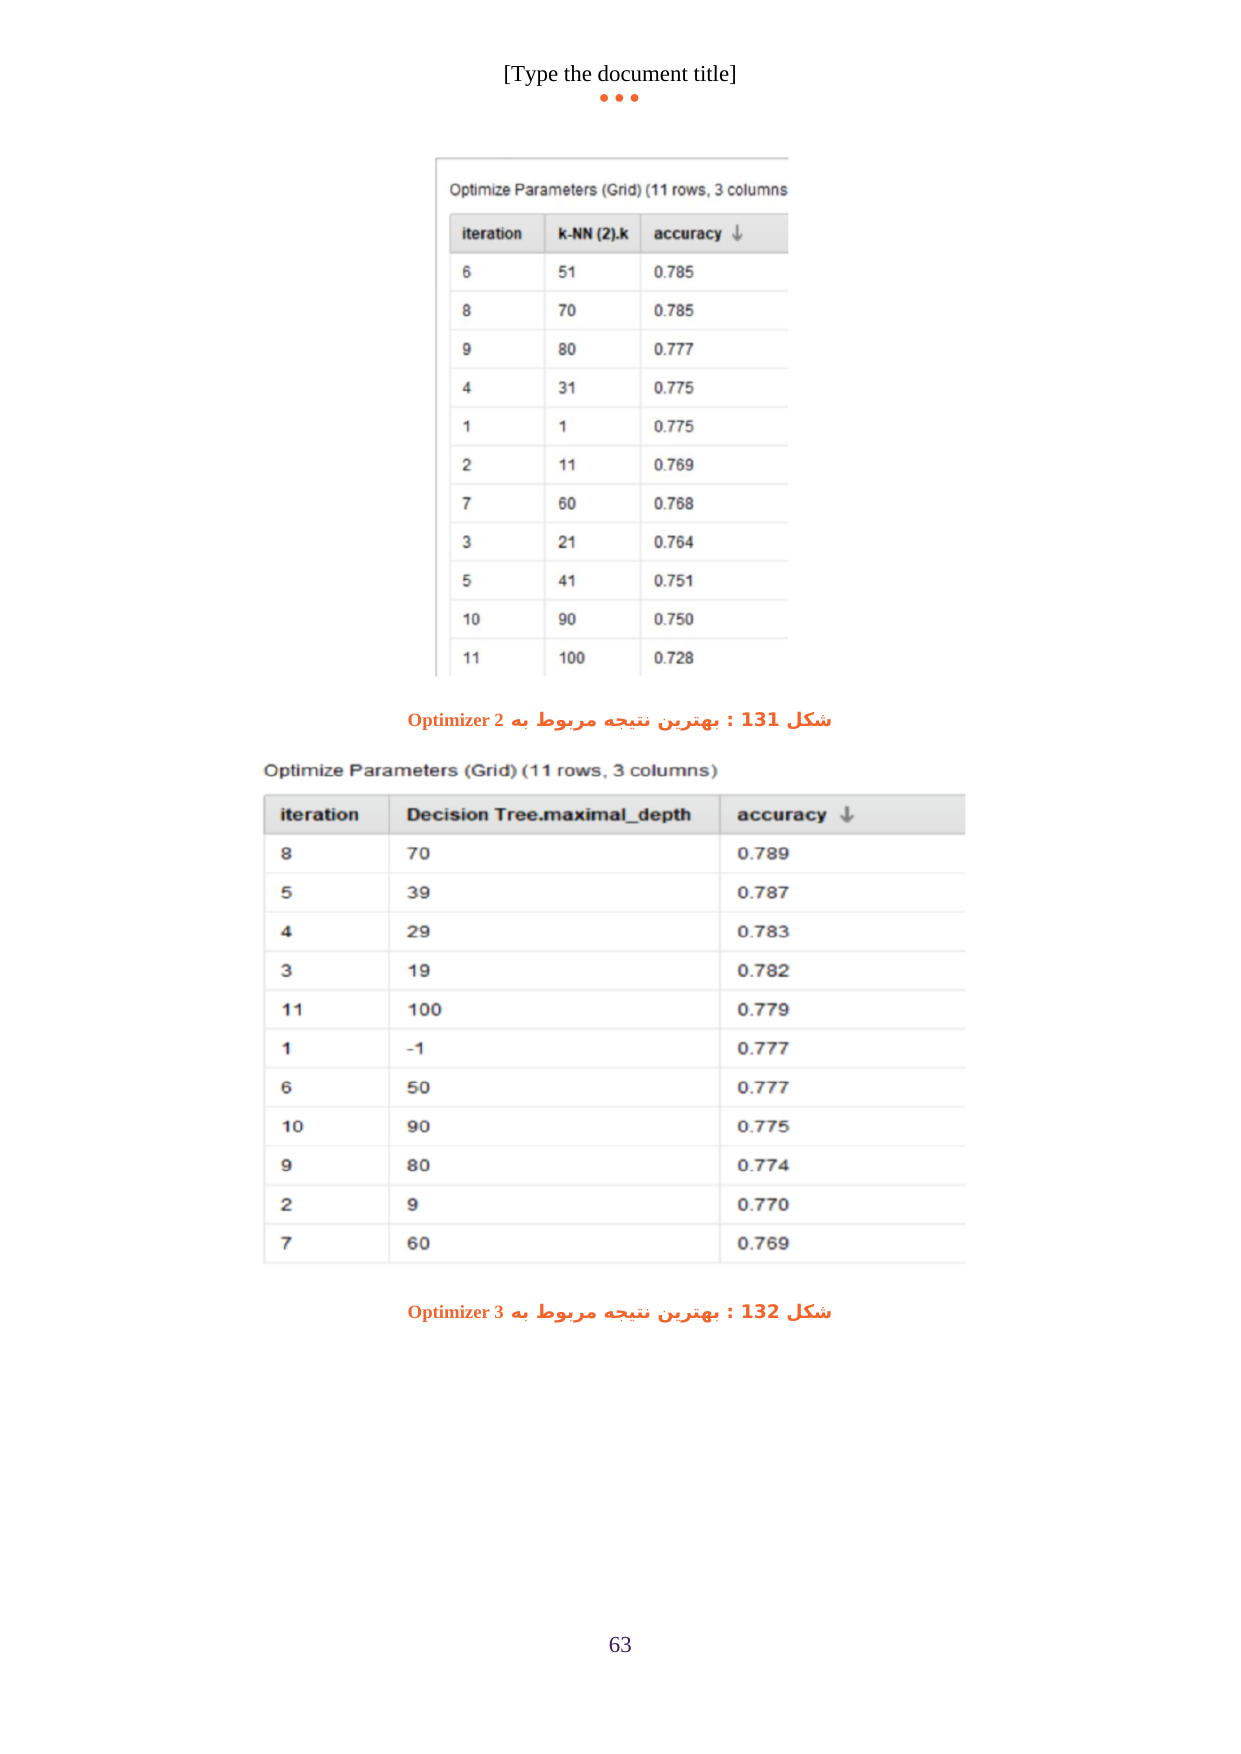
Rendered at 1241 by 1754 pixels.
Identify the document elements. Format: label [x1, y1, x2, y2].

picture [252, 751, 988, 1276]
picture [433, 150, 807, 685]
